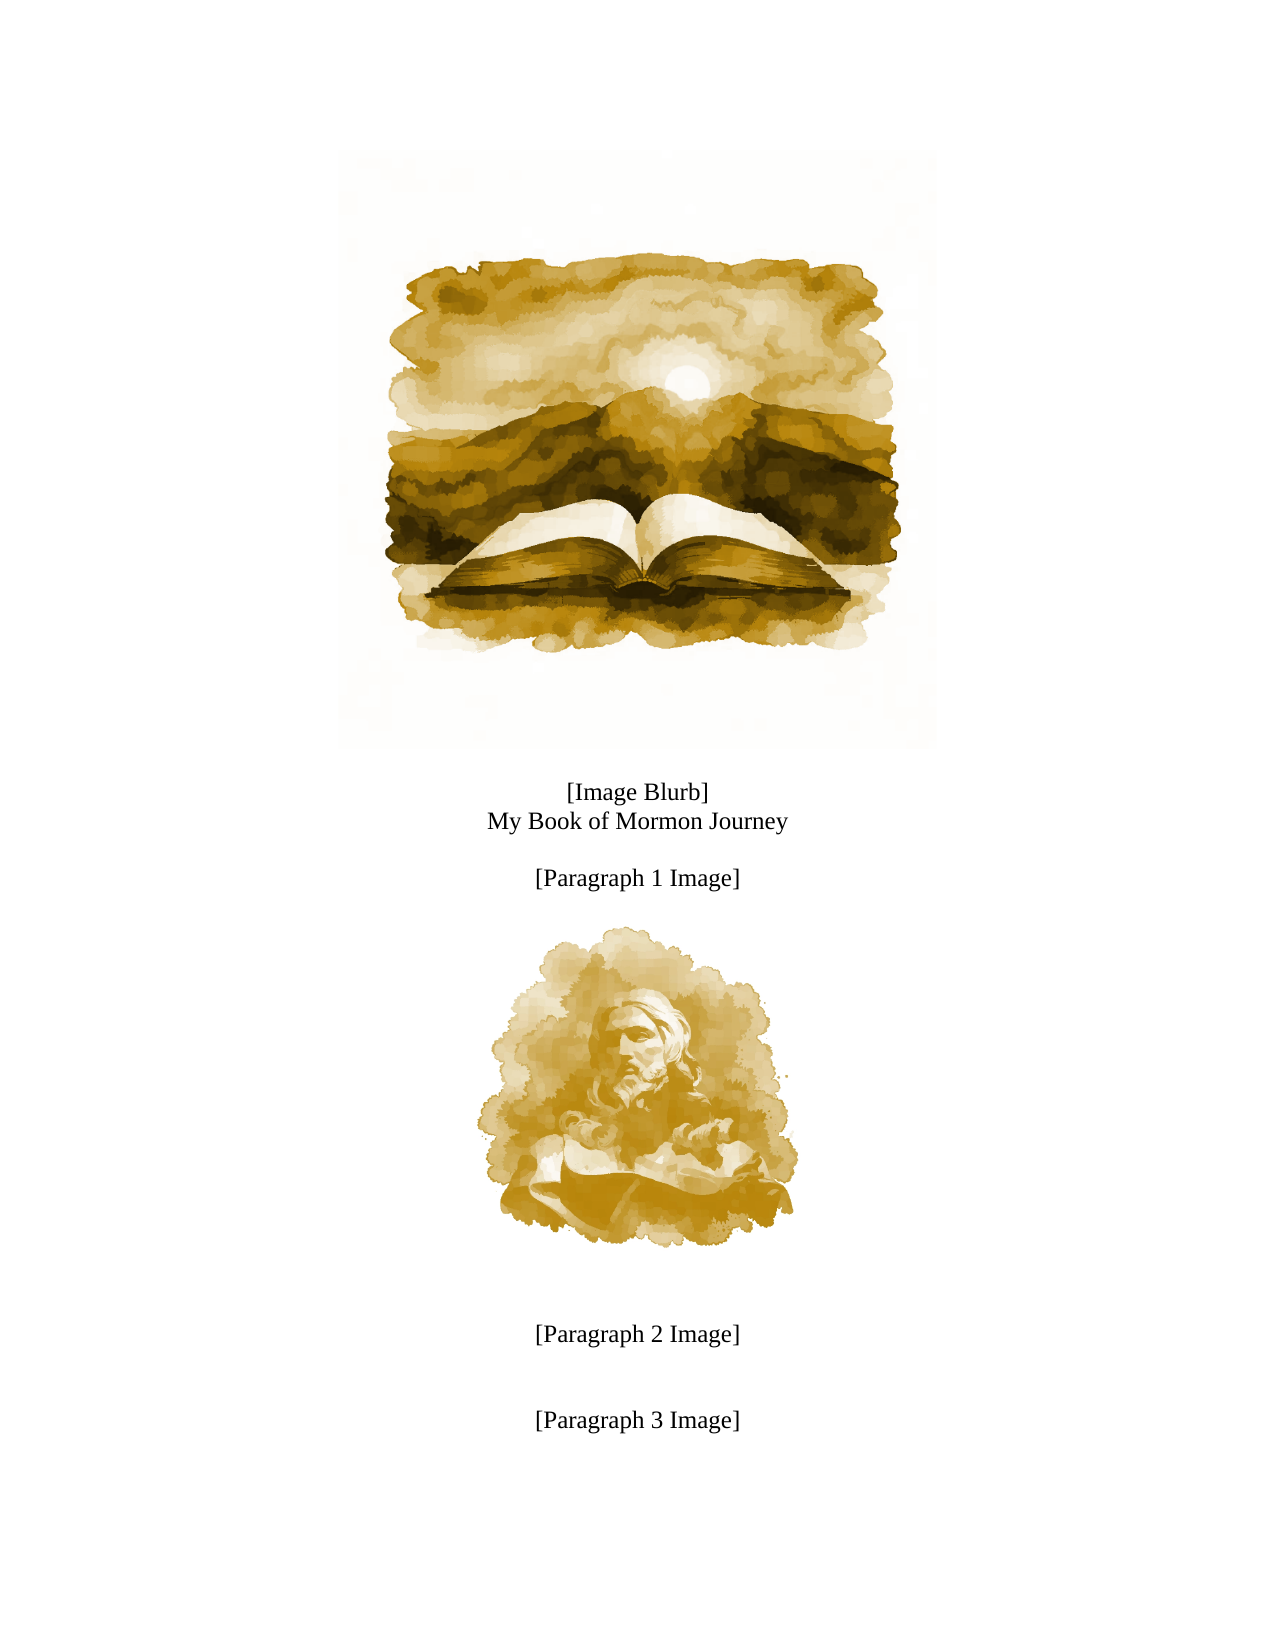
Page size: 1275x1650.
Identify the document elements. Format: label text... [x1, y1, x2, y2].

text [Paragraph 2 Image] [150, 1319, 1125, 1348]
text My Book of Mormon Journey [150, 806, 1125, 835]
picture [338, 150, 937, 749]
picture [438, 892, 837, 1291]
text [Paragraph 1 Image] [150, 863, 1125, 892]
text [Paragraph 3 Image] [150, 1406, 1125, 1434]
text [Image Blurb] [150, 777, 1125, 806]
